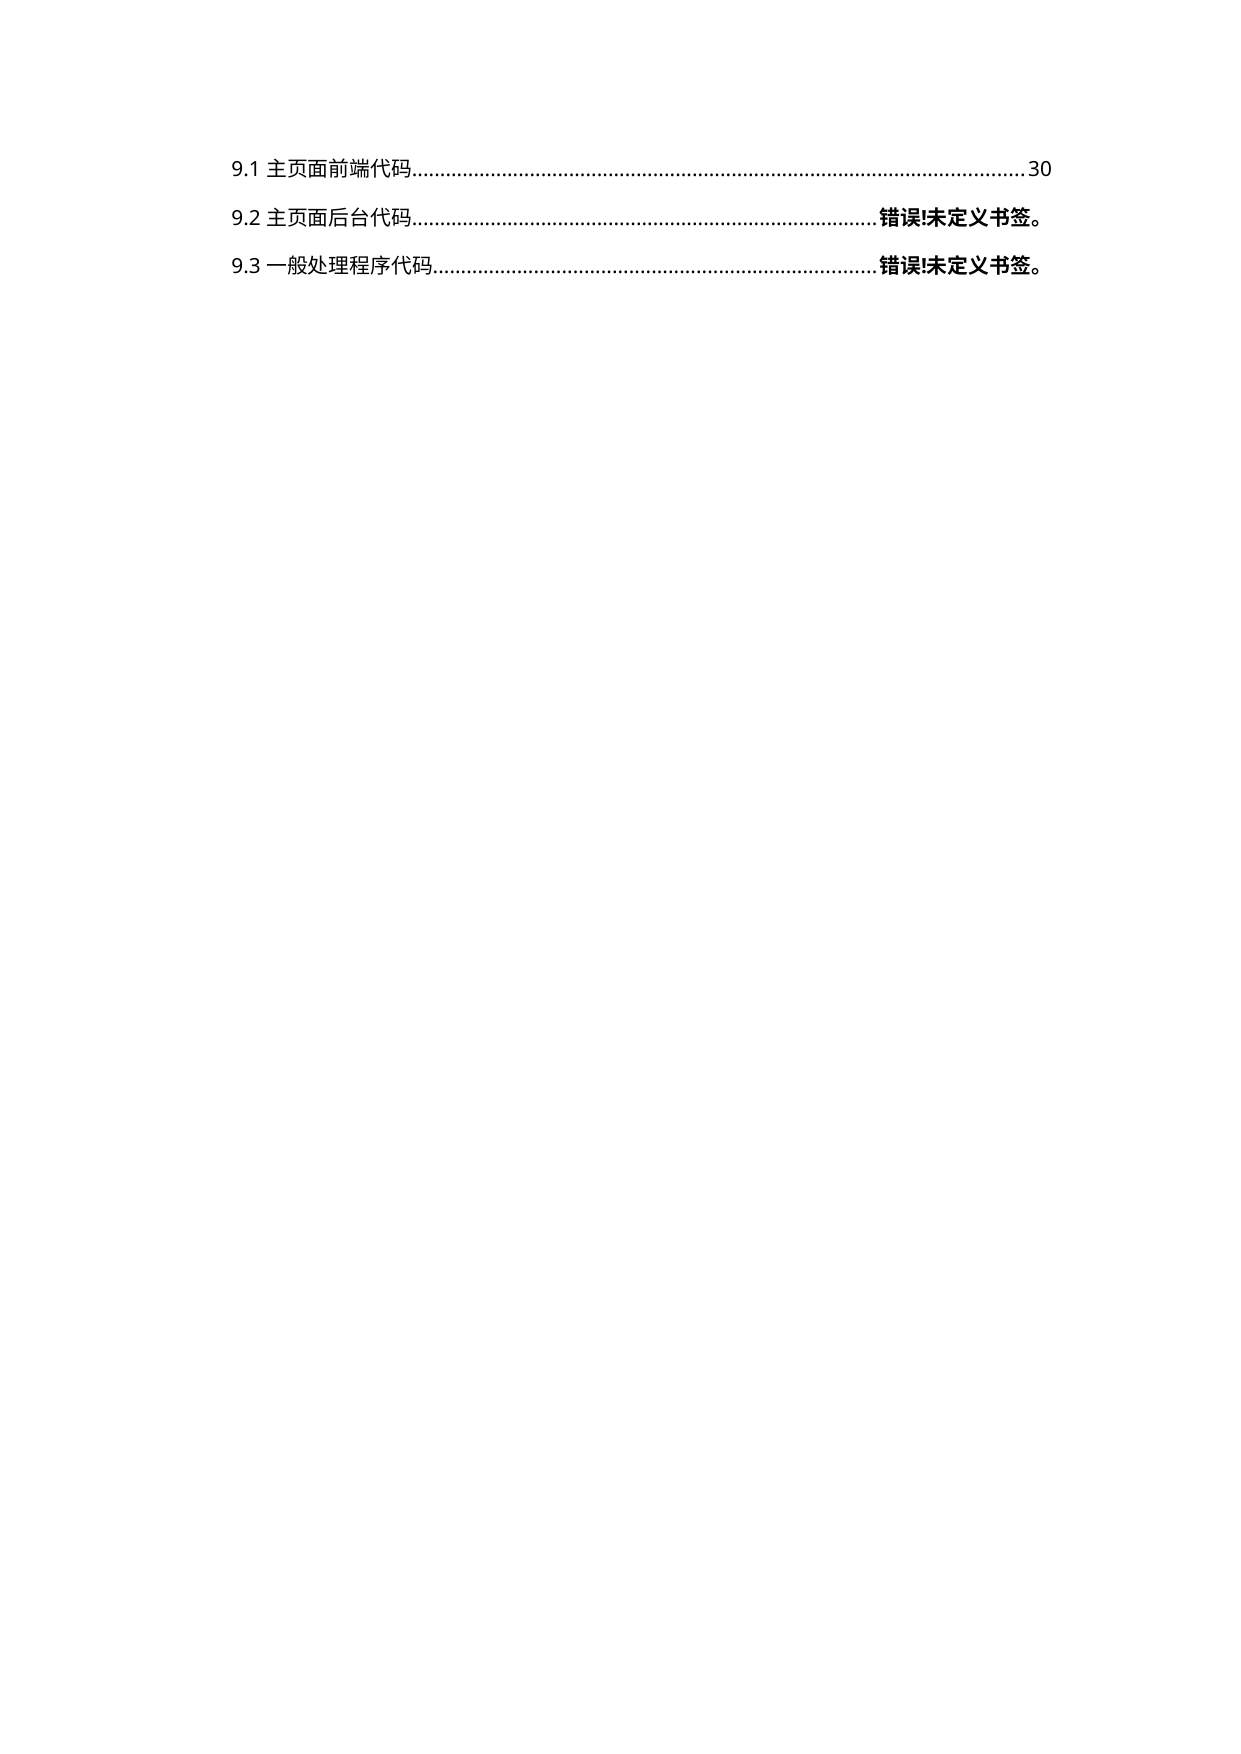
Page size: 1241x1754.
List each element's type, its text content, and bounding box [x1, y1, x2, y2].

text 9.3 一般处理程序代码 错误!未定义书签。 [231, 249, 1053, 281]
text 9.2 主页面后台代码 错误!未定义书签。 [231, 200, 1053, 232]
text 9.1 主页面前端代码 30 [231, 151, 1053, 184]
